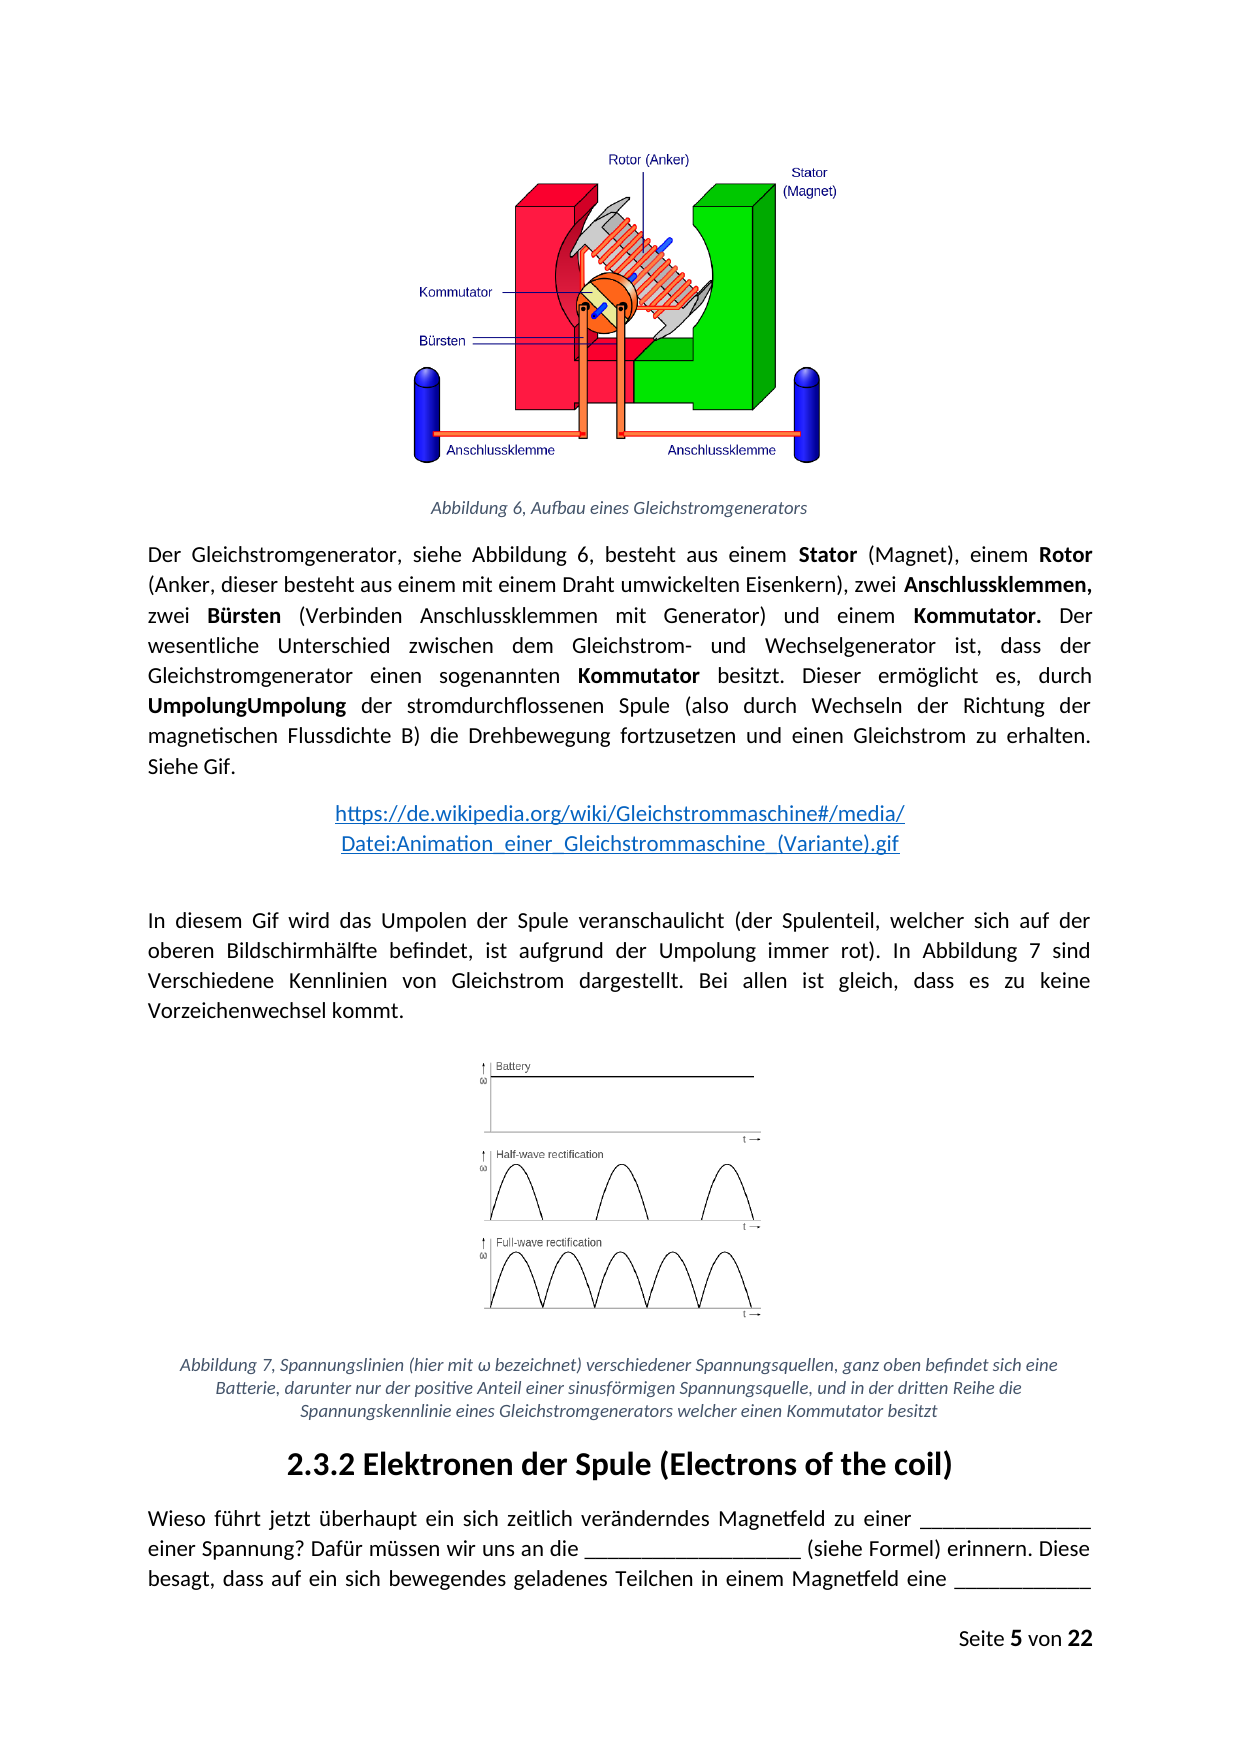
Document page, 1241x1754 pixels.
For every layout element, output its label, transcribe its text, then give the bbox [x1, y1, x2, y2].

picture [381, 147, 860, 478]
text Abbildung 7, Spannungslinien (hier mit ω bezeichnet) verschiedener Spannungsquellen, ganz oben befindet sich eine Batterie, darunter nur der positive Anteil einer sinusförmigen Spannungsquelle, und in der dritten Reihe die Spannungskennlinie eines Gleichstromgenerators welcher einen Kommutator besitzt [148, 1353, 1093, 1422]
text Abbildung 6, Aufbau eines Gleichstromgenerators [148, 497, 1093, 519]
text 2.3.2 Elektronen der Spule (Electrons of the coil) [148, 1443, 1093, 1484]
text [148, 1504, 1093, 1592]
text Der Gleichstromgenerator, siehe Abbildung 6, besteht aus einem Stator (Magnet), einem Rotor (Anker, dieser besteht aus einem mit einem Draht umwickelten Eisenkern), zwei Anschlussklemmen, zwei Bürsten (Verbinden Anschlussklemmen mit Generator) und einem Kommutator. Der wesentliche Unterschied zwischen dem Gleichstrom- und Wechselgenerator ist, dass der Gleichstromgenerator einen sogenannten Kommutator besitzt. Dieser ermöglicht es, durch UmpolungUmpolung der stromdurchflossenen Spule (also durch Wechseln der Richtung der magnetischen Flussdichte B) die Drehbewegung fortzusetzen und einen Gleichstrom zu erhalten. Siehe Gif. [148, 540, 1093, 780]
picture [463, 1043, 777, 1335]
text https://de.wikipedia.org/wiki/Gleichstrommaschine#/media/Datei:Animation_einer_Gleichstrommaschine_(Variante).gif [148, 799, 1093, 857]
text In diesem Gif wird das Umpolen der Spule veranschaulicht (der Spulenteil, welcher sich auf der oberen Bildschirmhälfte befindet, ist aufgrund der Umpolung immer rot). In Abbildung 7 sind Verschiedene Kennlinien von Gleichstrom dargestellt. Bei allen ist gleich, dass es zu keine Vorzeichenwechsel kommt. [148, 876, 1093, 1024]
